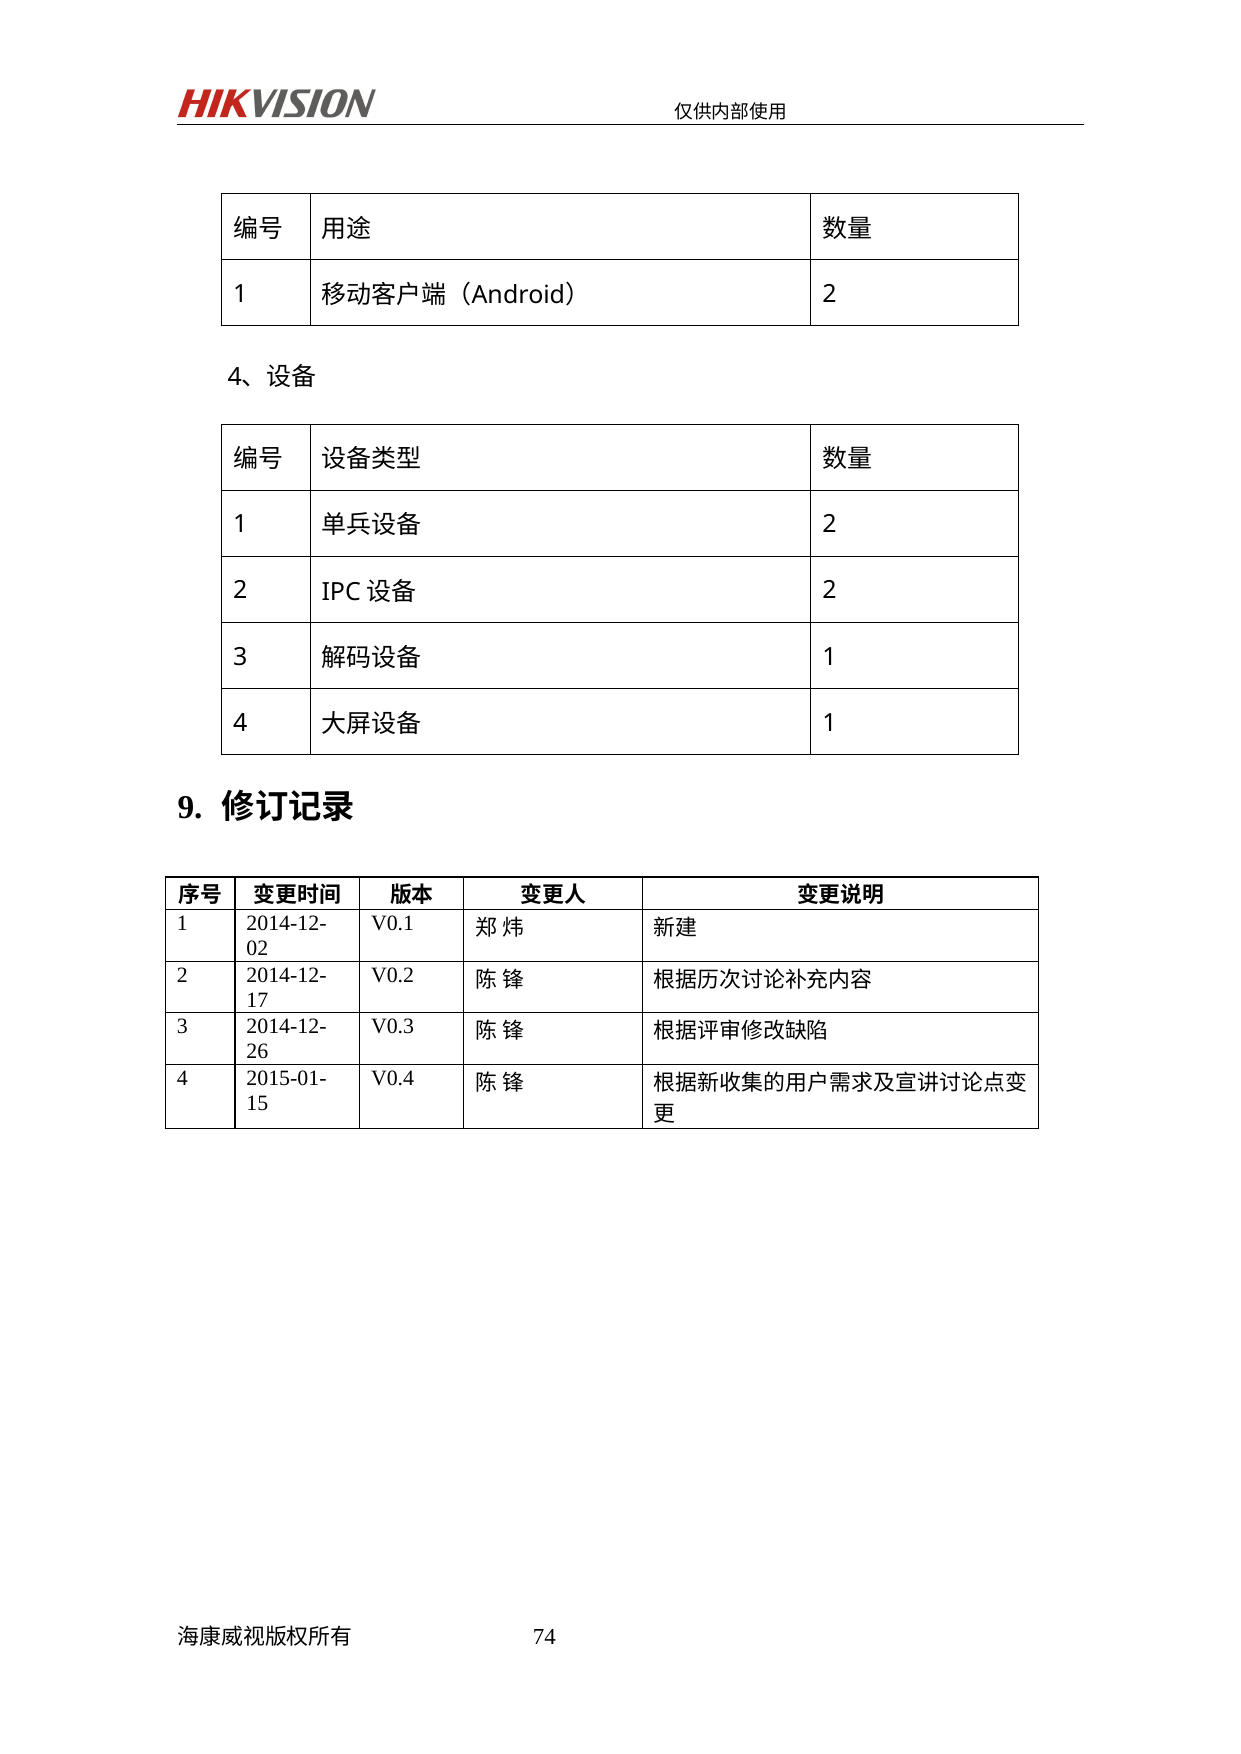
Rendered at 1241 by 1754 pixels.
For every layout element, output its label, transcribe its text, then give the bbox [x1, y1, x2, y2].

table_cell 2 [811, 260, 1018, 325]
table_cell V0.4 [360, 1065, 463, 1128]
table_cell 根据评审修改缺陷 [643, 1013, 1038, 1063]
table_header 数量 [811, 194, 1018, 259]
table_cell 1 [166, 910, 234, 961]
table_cell 1 [811, 689, 1018, 754]
table_cell 陈 锋 [464, 962, 642, 1012]
table_cell 2 [166, 962, 234, 1012]
table_cell 2 [811, 491, 1018, 556]
table_cell 根据历次讨论补充内容 [643, 962, 1038, 1012]
table_cell V0.2 [360, 962, 463, 1012]
table_cell 根据新收集的用户需求及宣讲讨论点变更 [643, 1065, 1038, 1128]
table_cell 陈 锋 [464, 1013, 642, 1063]
table_cell 1 [811, 623, 1018, 688]
table_cell 郑 炜 [464, 910, 642, 961]
table_header 用途 [311, 194, 810, 259]
table_cell 2 [811, 557, 1018, 622]
table_cell 移动客户端（Android） [311, 260, 810, 325]
table_cell 1 [222, 491, 310, 556]
table_cell V0.1 [360, 910, 463, 961]
table_header 变更人 [464, 878, 642, 909]
text 4、设备 [177, 342, 1122, 407]
picture [177, 88, 379, 119]
table_cell 4 [166, 1065, 234, 1128]
table_cell 2015-01-15 [236, 1065, 359, 1128]
table_cell 3 [166, 1013, 234, 1063]
table_header 编号 [222, 425, 310, 489]
table_cell 新建 [643, 910, 1038, 961]
table_header 编号 [222, 194, 310, 259]
table_header 变更时间 [236, 878, 359, 909]
table_cell 2 [222, 557, 310, 622]
table_cell IPC设备 [311, 557, 810, 622]
table_cell 4 [222, 689, 310, 754]
table_cell 2014-12-26 [236, 1013, 359, 1063]
subtitle 修订记录 [177, 771, 1122, 836]
table_header 数量 [811, 425, 1018, 489]
table_cell 陈 锋 [464, 1065, 642, 1128]
table_header 变更说明 [643, 878, 1038, 909]
table_cell 3 [222, 623, 310, 688]
table_cell 单兵设备 [311, 491, 810, 556]
table_header 版本 [360, 878, 463, 909]
table_cell 解码设备 [311, 623, 810, 688]
table_header 设备类型 [311, 425, 810, 489]
table_cell V0.3 [360, 1013, 463, 1063]
table_cell 2014-12-17 [236, 962, 359, 1012]
table_cell 1 [222, 260, 310, 325]
table_cell 大屏设备 [311, 689, 810, 754]
table_cell 2014-12-02 [236, 910, 359, 961]
table_header 序号 [166, 878, 234, 909]
